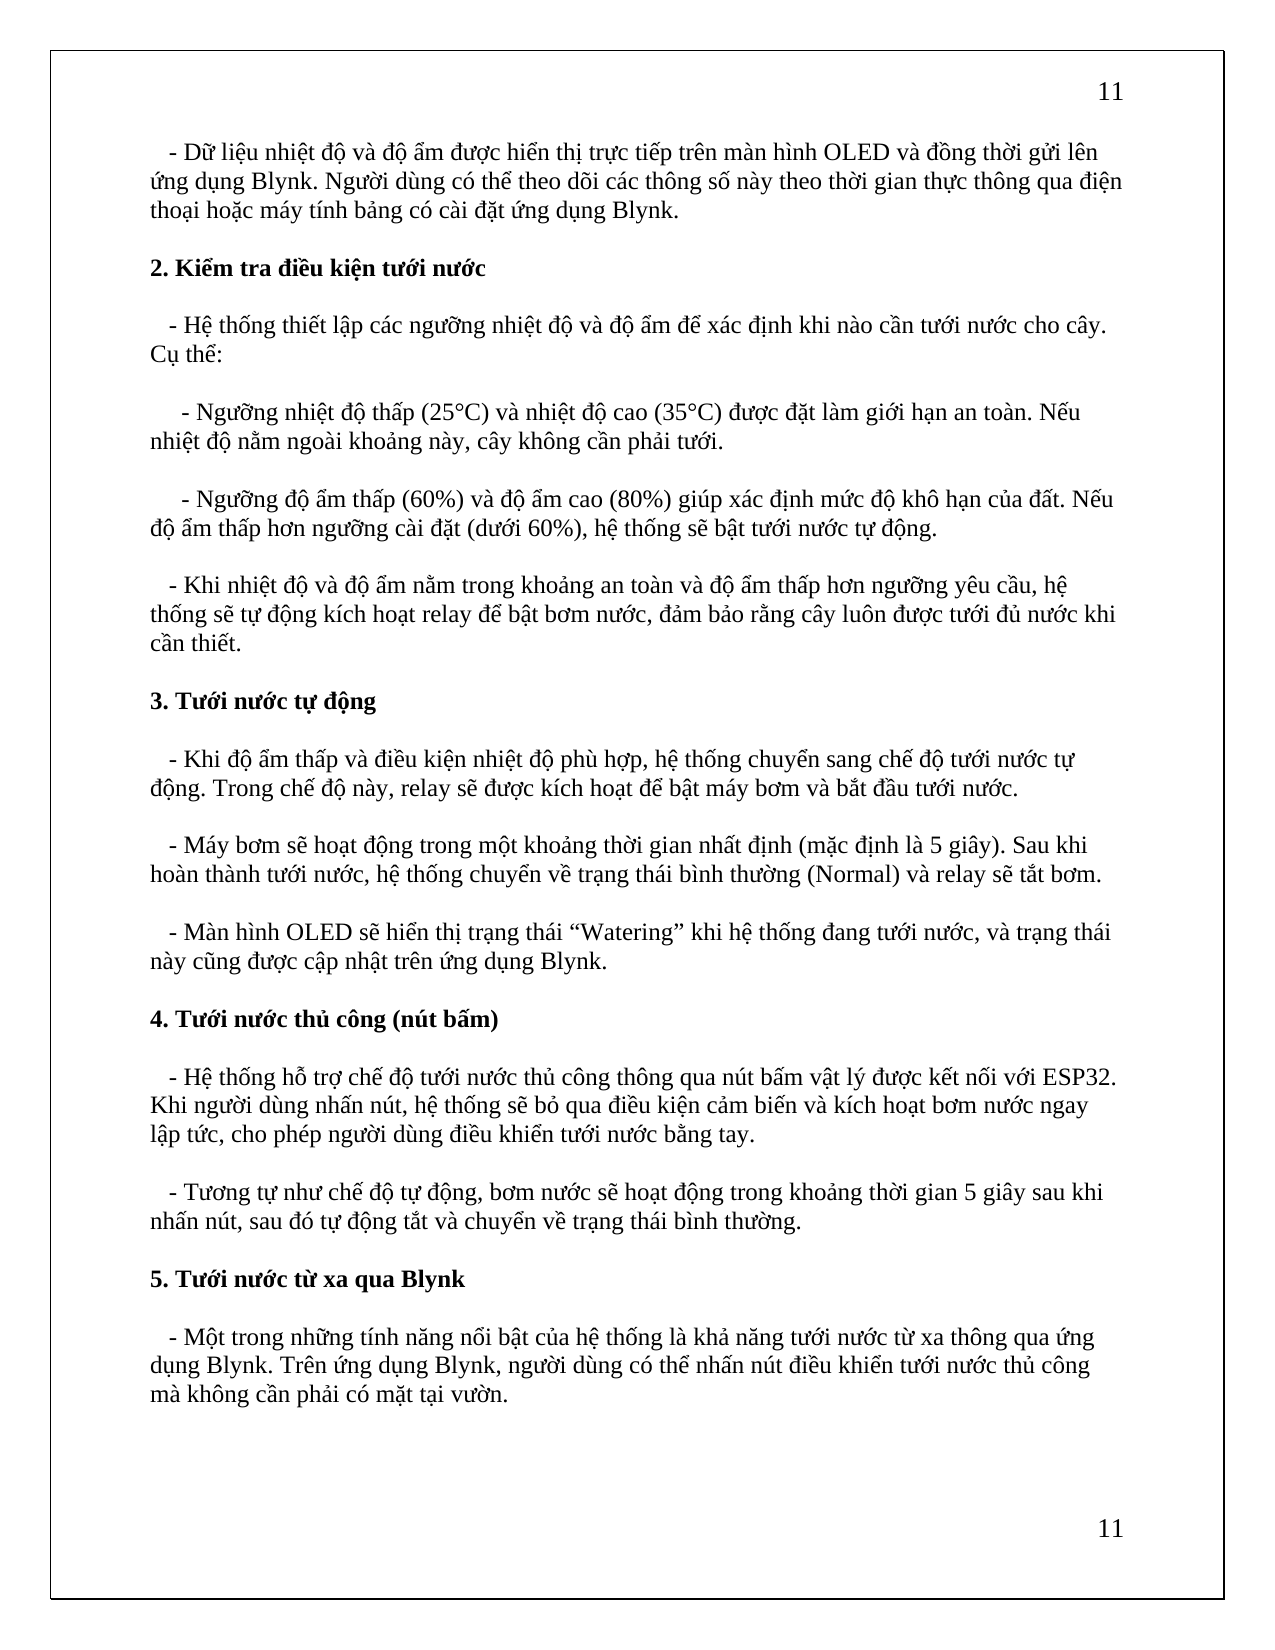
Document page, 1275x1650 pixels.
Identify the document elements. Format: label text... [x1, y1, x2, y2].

text - Màn hình OLED sẽ hiển thị trạng thái “Watering” khi hệ thống đang tưới nước, và trạng thái này cũng được cập nhật trên ứng dụng Blynk. [150, 917, 1124, 975]
text 5. Tưới nước từ xa qua Blynk [150, 1264, 1124, 1293]
text - Hệ thống thiết lập các ngưỡng nhiệt độ và độ ẩm để xác định khi nào cần tưới nước cho cây. Cụ thể: [150, 311, 1124, 368]
text - Một trong những tính năng nổi bật của hệ thống là khả năng tưới nước từ xa thông qua ứng dụng Blynk. Trên ứng dụng Blynk, người dùng có thể nhấn nút điều khiển tưới nước thủ công mà không cần phải có mặt tại vườn. [150, 1322, 1124, 1408]
text - Hệ thống hỗ trợ chế độ tưới nước thủ công thông qua nút bấm vật lý được kết nối với ESP32. Khi người dùng nhấn nút, hệ thống sẽ bỏ qua điều kiện cảm biến và kích hoạt bơm nước ngay lập tức, cho phép người dùng điều khiển tưới nước bằng tay. [150, 1062, 1124, 1148]
text 2. Kiểm tra điều kiện tưới nước [150, 253, 1124, 281]
text - Máy bơm sẽ hoạt động trong một khoảng thời gian nhất định (mặc định là 5 giây). Sau khi hoàn thành tưới nước, hệ thống chuyển về trạng thái bình thường (Normal) và relay sẽ tắt bơm. [150, 831, 1124, 888]
text - Khi nhiệt độ và độ ẩm nằm trong khoảng an toàn và độ ẩm thấp hơn ngưỡng yêu cầu, hệ thống sẽ tự động kích hoạt relay để bật bơm nước, đảm bảo rằng cây luôn được tưới đủ nước khi cần thiết. [150, 571, 1124, 657]
text - Dữ liệu nhiệt độ và độ ẩm được hiển thị trực tiếp trên màn hình OLED và đồng thời gửi lên ứng dụng Blynk. Người dùng có thể theo dõi các thông số này theo thời gian thực thông qua điện thoại hoặc máy tính bảng có cài đặt ứng dụng Blynk. [150, 137, 1124, 223]
text - Ngưỡng nhiệt độ thấp (25°C) và nhiệt độ cao (35°C) được đặt làm giới hạn an toàn. Nếu nhiệt độ nằm ngoài khoảng này, cây không cần phải tưới. [150, 397, 1124, 455]
text - Ngưỡng độ ẩm thấp (60%) và độ ẩm cao (80%) giúp xác định mức độ khô hạn của đất. Nếu độ ẩm thấp hơn ngưỡng cài đặt (dưới 60%), hệ thống sẽ bật tưới nước tự động. [150, 484, 1124, 541]
text 4. Tưới nước thủ công (nút bấm) [150, 1004, 1124, 1033]
text - Tương tự như chế độ tự động, bơm nước sẽ hoạt động trong khoảng thời gian 5 giây sau khi nhấn nút, sau đó tự động tắt và chuyển về trạng thái bình thường. [150, 1177, 1124, 1235]
text - Khi độ ẩm thấp và điều kiện nhiệt độ phù hợp, hệ thống chuyển sang chế độ tưới nước tự động. Trong chế độ này, relay sẽ được kích hoạt để bật máy bơm và bắt đầu tưới nước. [150, 744, 1124, 801]
text 3. Tưới nước tự động [150, 686, 1124, 715]
